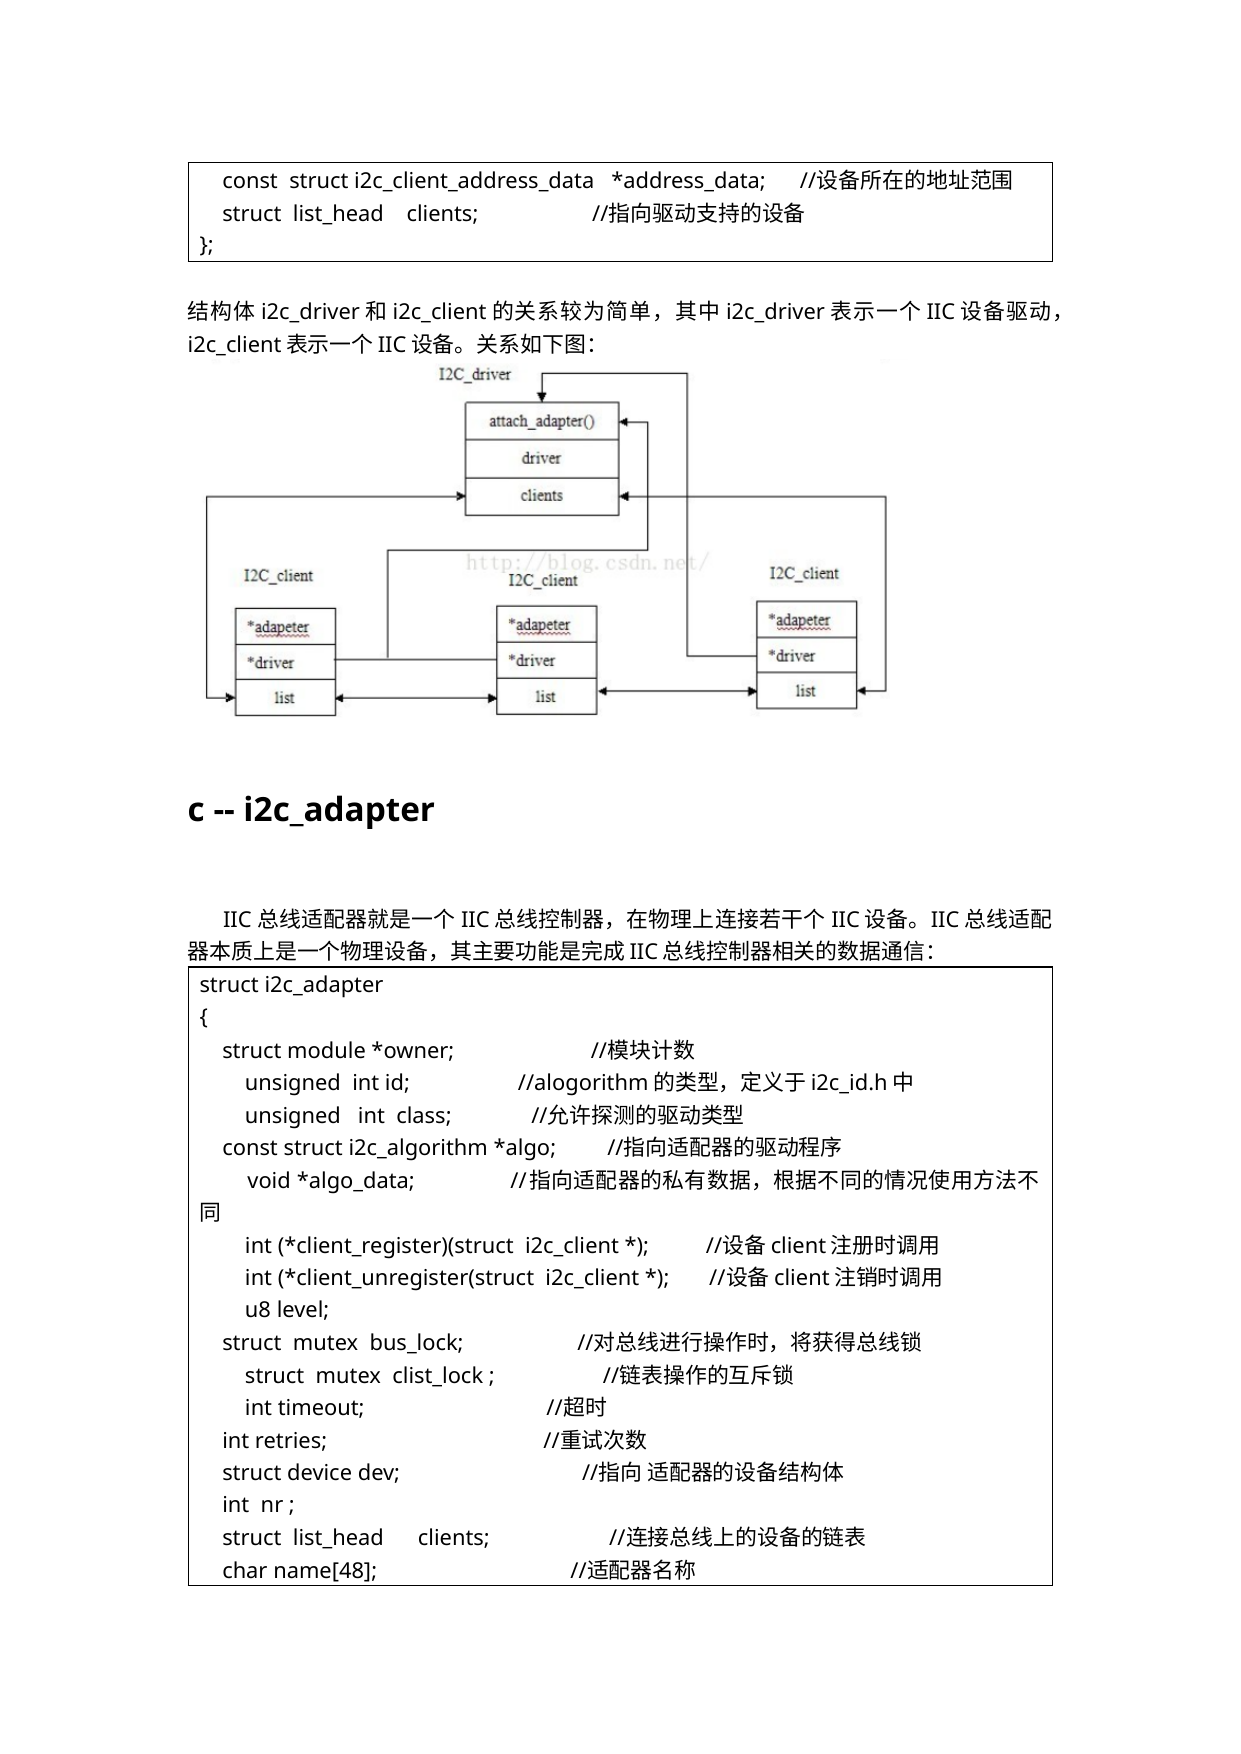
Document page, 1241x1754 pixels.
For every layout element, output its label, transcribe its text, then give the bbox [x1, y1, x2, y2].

text 结构体i2c_driver和i2c_client的关系较为简单，其中i2c_driver表示一个IIC设备驱动，i2c_client表示一个IIC设备。关系如下图： [187, 294, 1053, 359]
picture [187, 359, 928, 718]
text IIC总线适配器就是一个IIC总线控制器，在物理上连接若干个IIC设备。IIC总线适配器本质上是一个物理设备，其主要功能是完成IIC总线控制器相关的数据通信： [187, 901, 1053, 966]
subtitle c -- i2c_adapter [187, 776, 1053, 841]
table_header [189, 163, 1052, 261]
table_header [189, 968, 1052, 1585]
